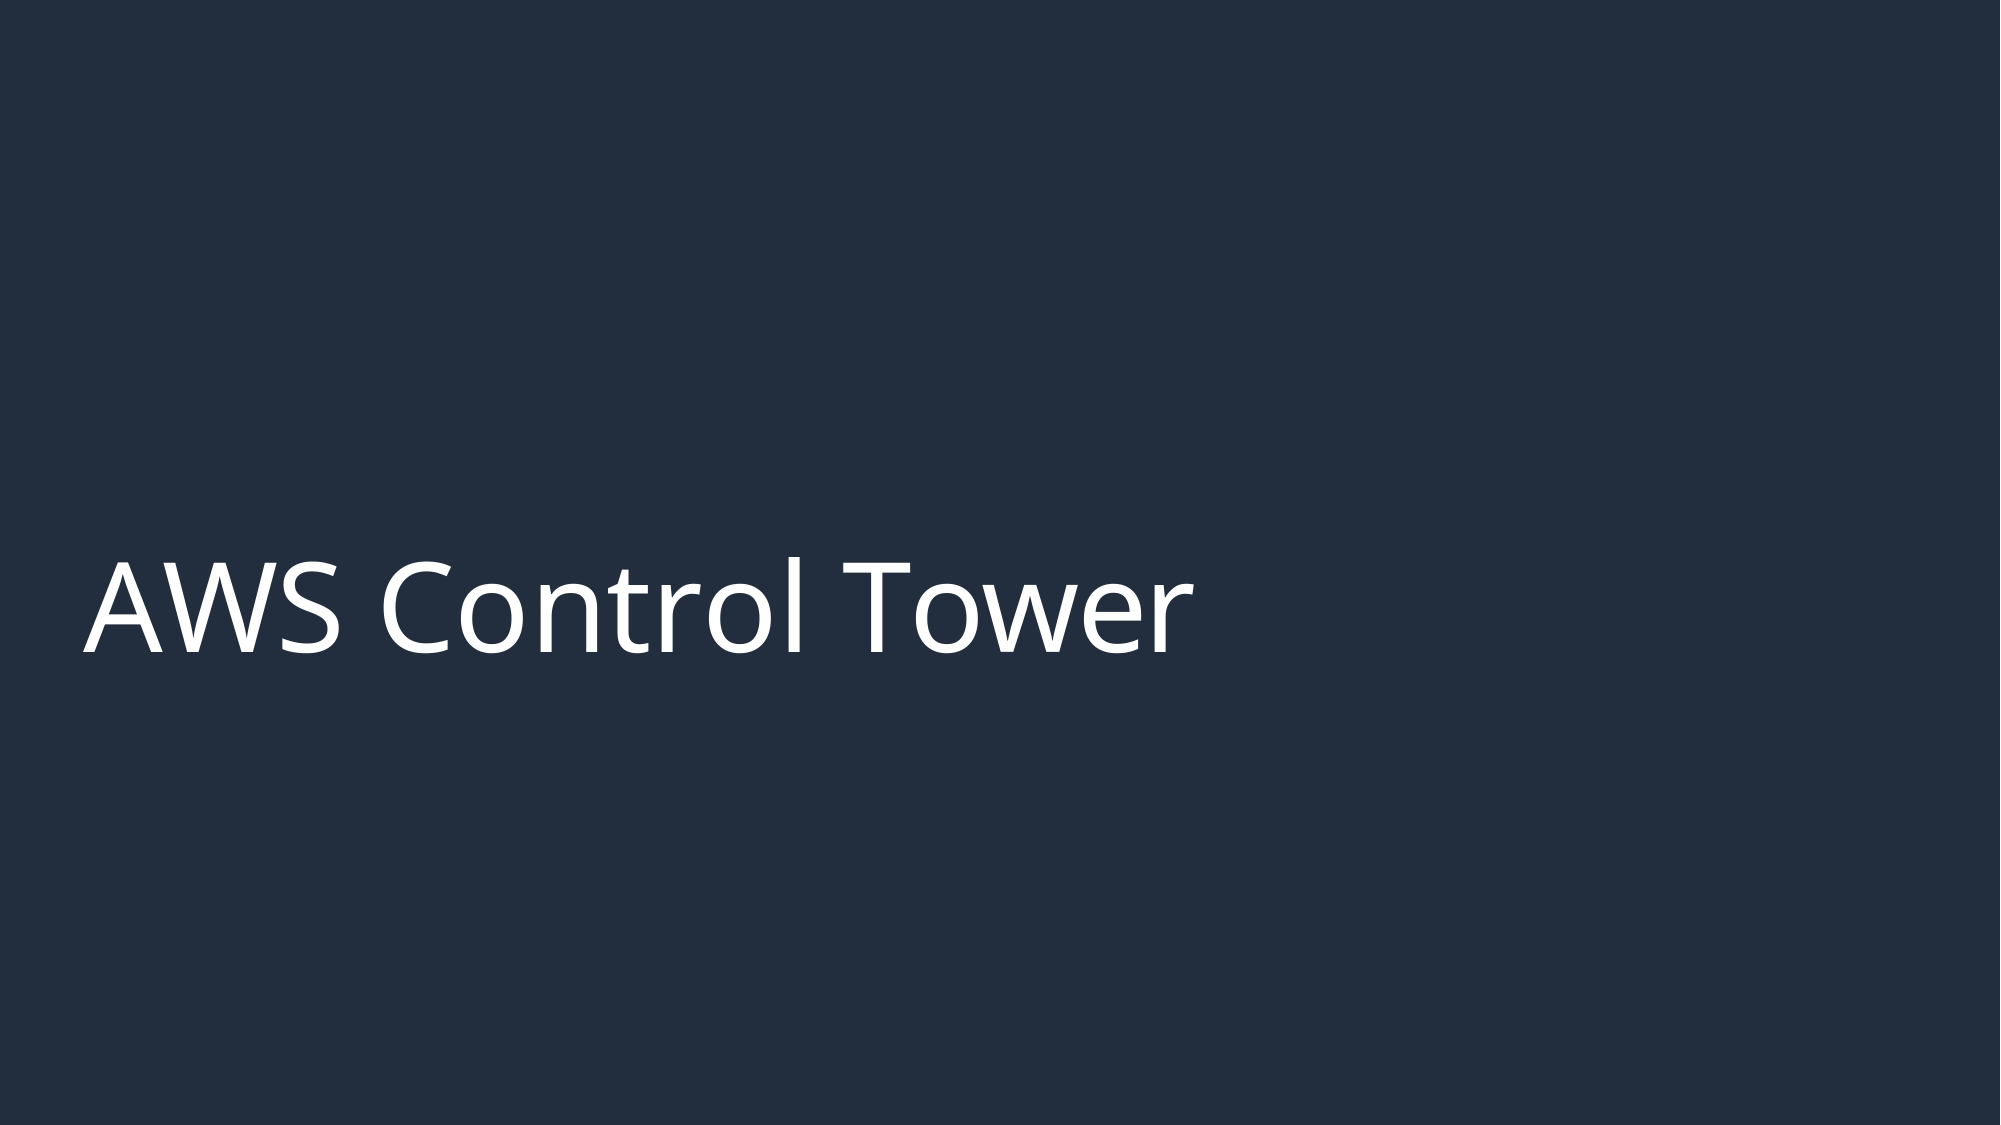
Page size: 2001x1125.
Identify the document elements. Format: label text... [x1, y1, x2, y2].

subtitle AWS Control Tower [84, 518, 2000, 689]
